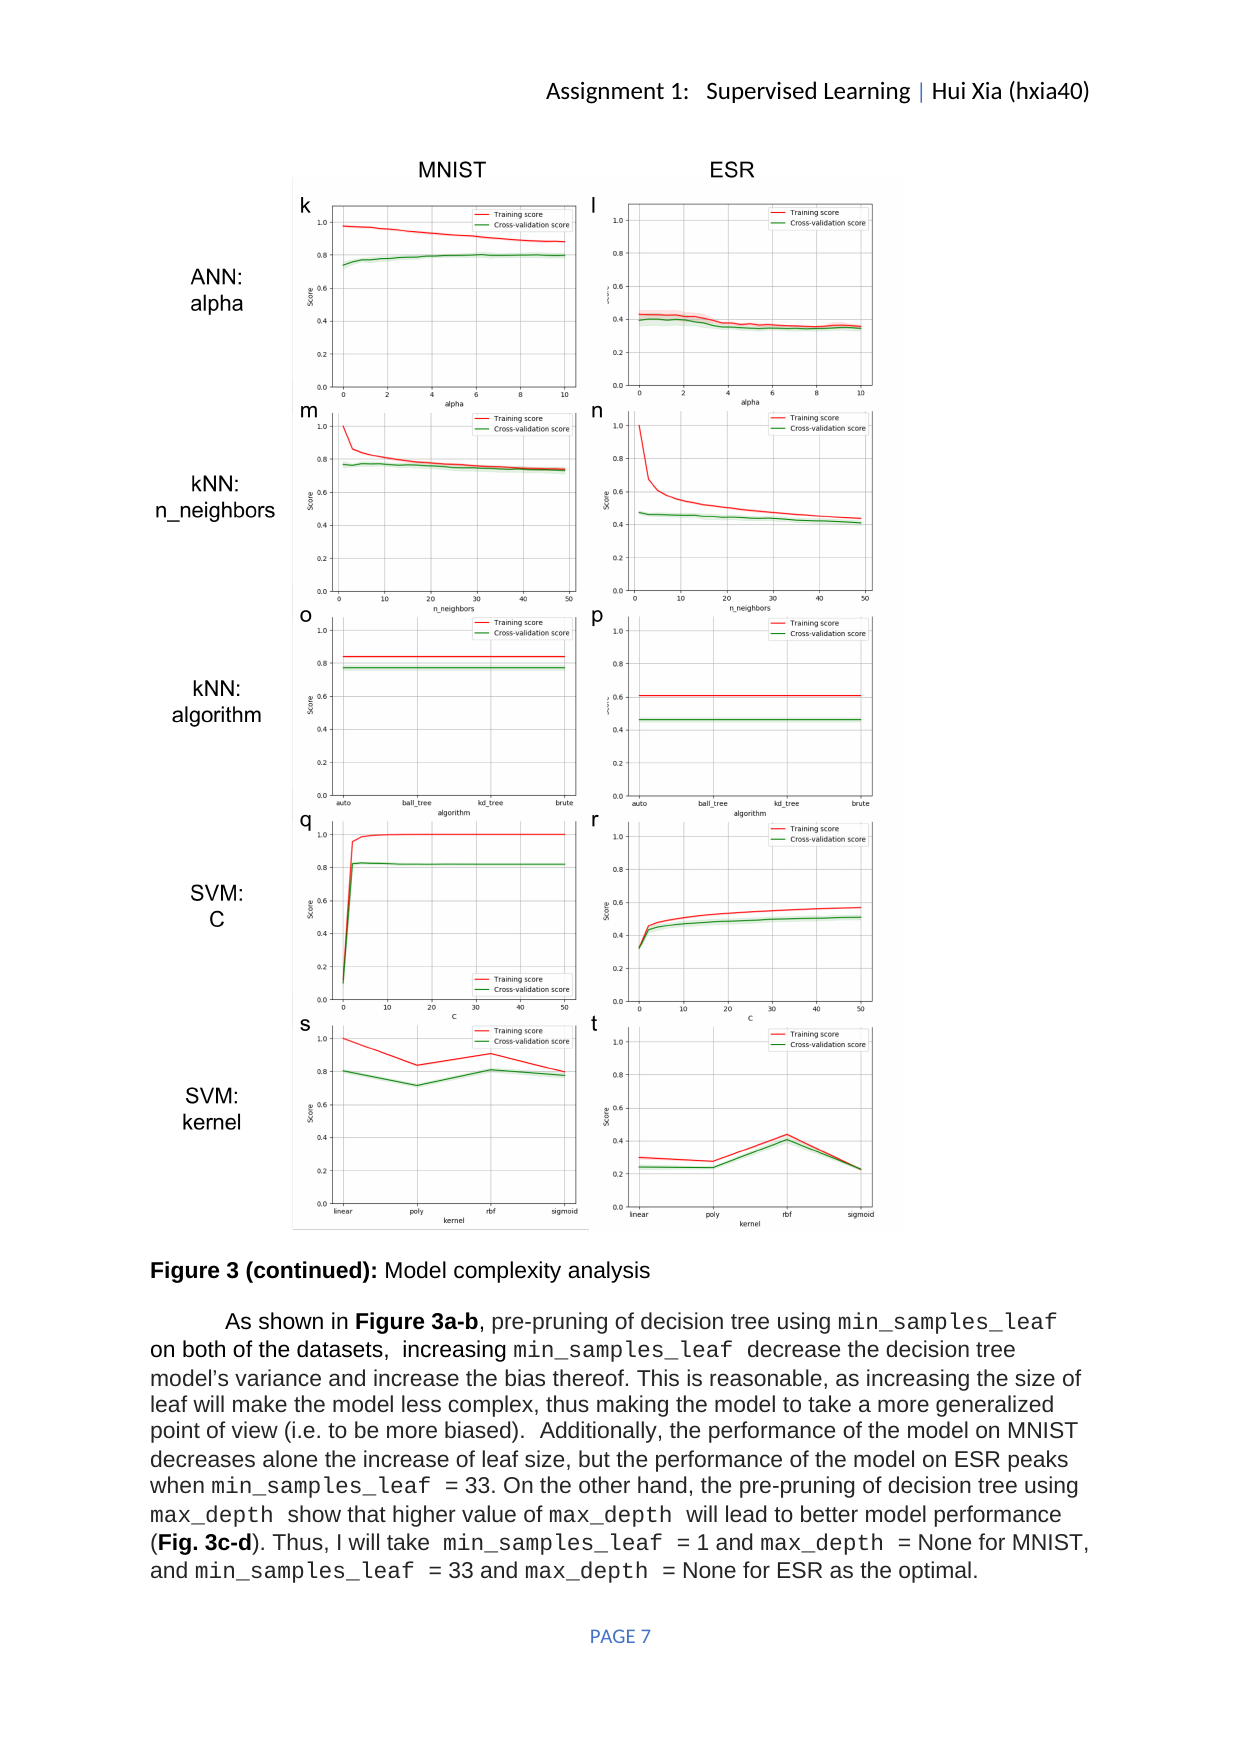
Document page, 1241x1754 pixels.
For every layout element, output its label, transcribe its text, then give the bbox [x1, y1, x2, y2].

text As shown in Figure 3a-b, pre-pruning of decision tree using min_samples_leaf on both of the datasets, increasing min_samples_leaf decrease the decision tree model’s variance and increase the bias thereof. This is reasonable, as increasing the size of leaf will make the model less complex, thus making the model to take a more generalized point of view (i.e. to be more biased). Additionally, the performance of the model on MNIST decreases alone the increase of leaf size, but the performance of the model on ESR peaks when min_samples_leaf = 33. On the other hand, the pre-pruning of decision tree using max_depth show that higher value of max_depth will lead to better model performance (Fig. 3c-d). Thus, I will take min_samples_leaf = 1 and max_depth = None for MNIST, and min_samples_leaf = 33 and max_depth = None for ESR as the optimal. [150, 1308, 1090, 1586]
picture [150, 150, 903, 1232]
text Figure 3 (continued): Model complexity analysis [150, 1257, 1090, 1283]
